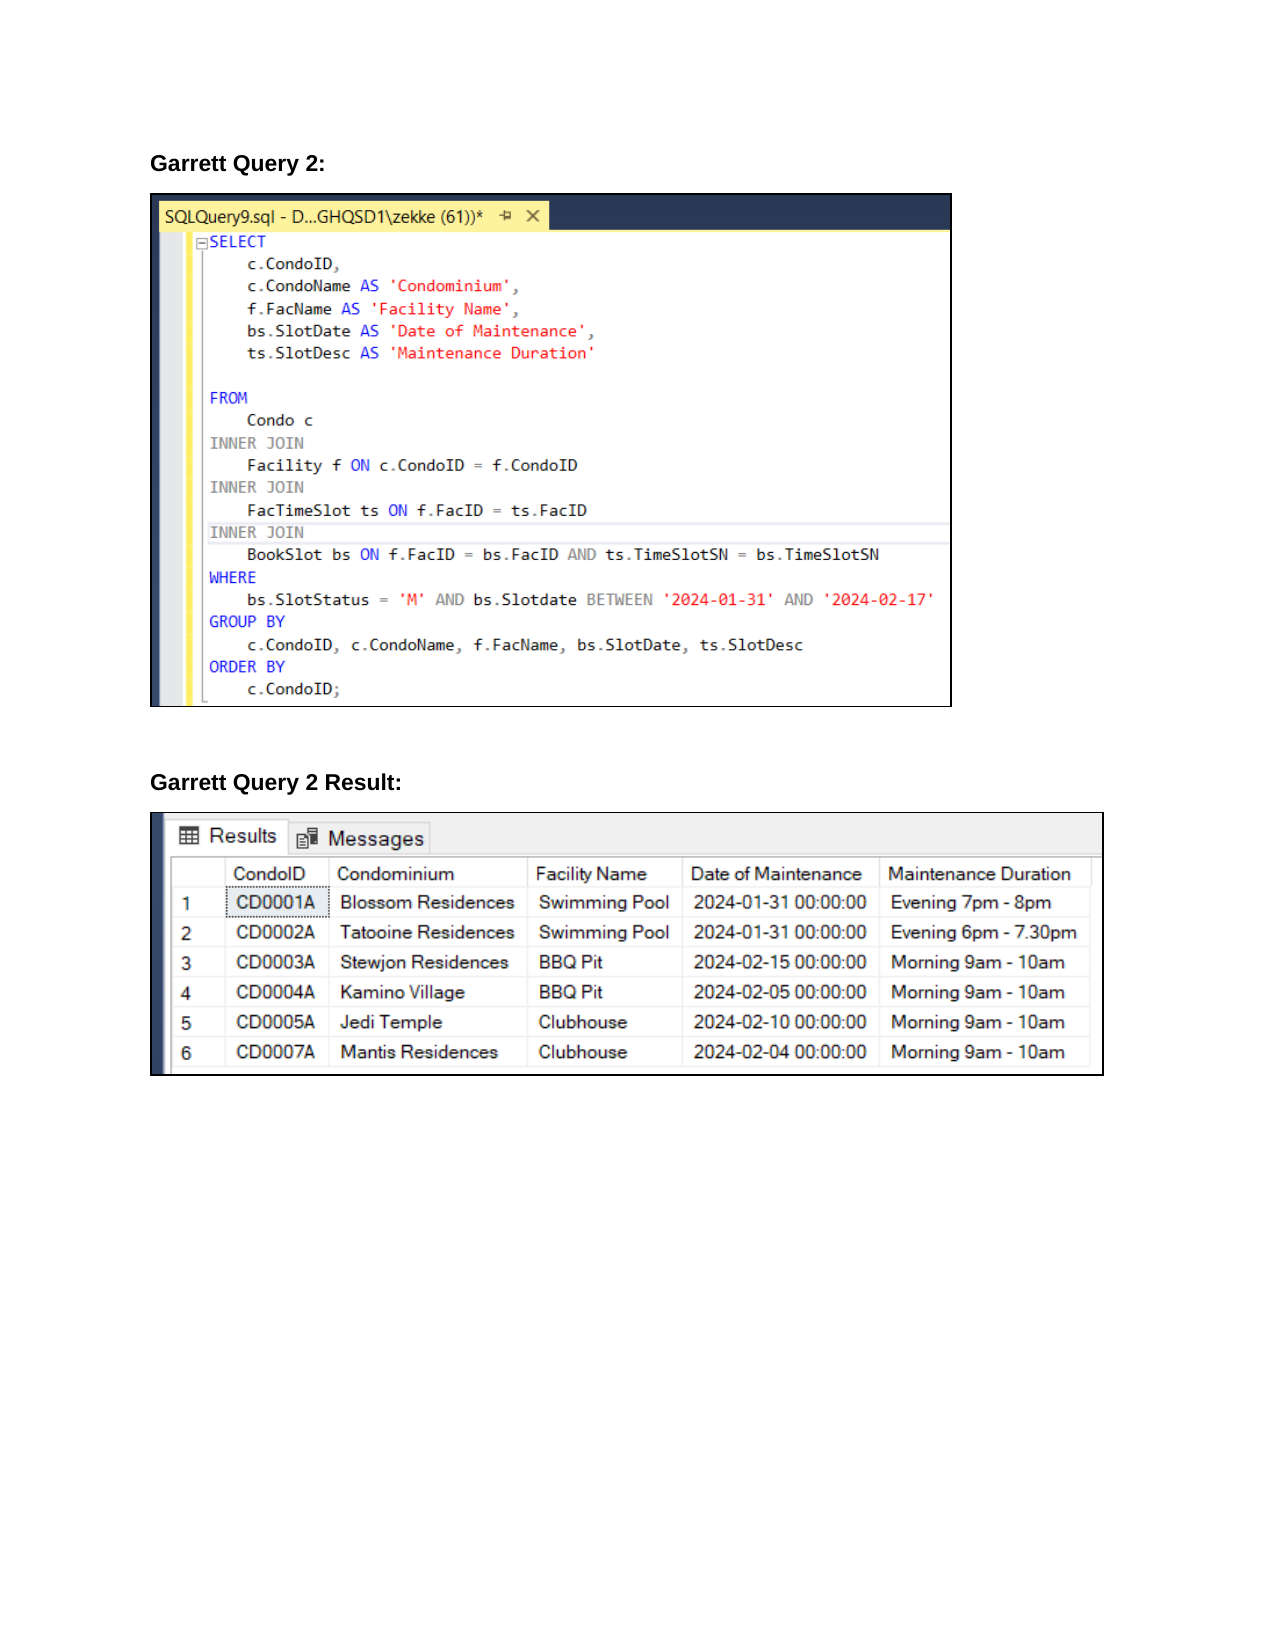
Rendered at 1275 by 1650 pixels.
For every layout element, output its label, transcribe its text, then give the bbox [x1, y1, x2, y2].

picture [152, 813, 1102, 1074]
text Garrett Query 2 Result: [150, 769, 1125, 795]
picture [152, 195, 950, 706]
text Garrett Query 2: [150, 150, 1125, 176]
